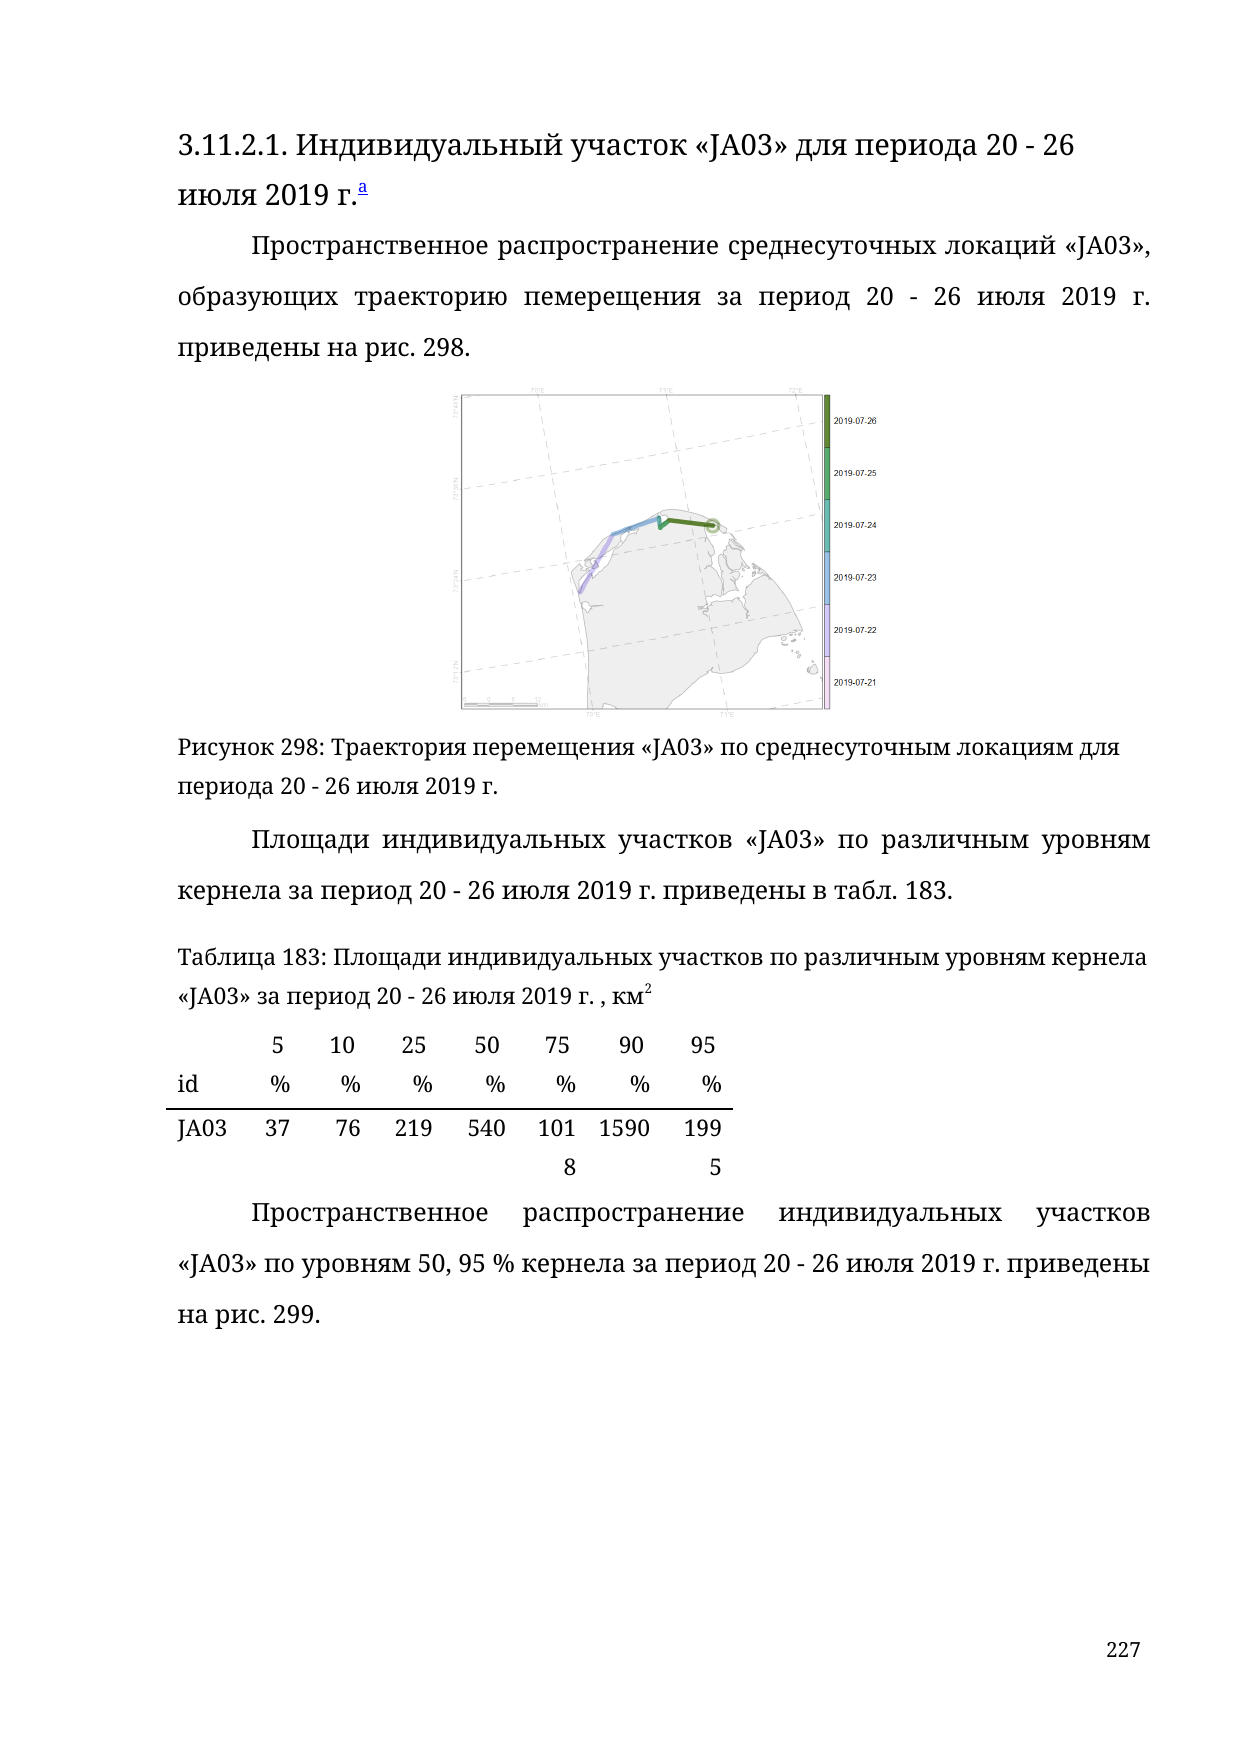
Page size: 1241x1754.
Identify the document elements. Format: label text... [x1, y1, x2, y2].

text Пространственное распространение среднесуточных локаций «JA03», образующих траекторию пемерещения за период 20 - 26 июля 2019 г. приведены на рис. 298. [177, 228, 1152, 364]
text Таблица 183: Площади индивидуальных участков по различным уровням кернела «JA03» за период 20 - 26 июля 2019 г. , км2 [177, 941, 1152, 1011]
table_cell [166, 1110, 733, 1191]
text Пространственное распространение индивидуальных участков «JA03» по уровням 50, 95 % кернела за период 20 - 26 июля 2019 г. приведены на рис. 299. [177, 1195, 1152, 1331]
text Площади индивидуальных участков «JA03» по различным уровням кернела за период 20 - 26 июля 2019 г. приведены в табл. 183. [177, 822, 1152, 907]
text Рисунок 298: Траектория перемещения «JA03» по среднесуточным локациям для периода 20 - 26 июля 2019 г. [177, 731, 1152, 801]
subtitle Индивидуальный участок «JA03» для периода 20 - 26 июля 2019 г.a [177, 124, 1152, 214]
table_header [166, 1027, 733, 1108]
picture [450, 385, 879, 719]
